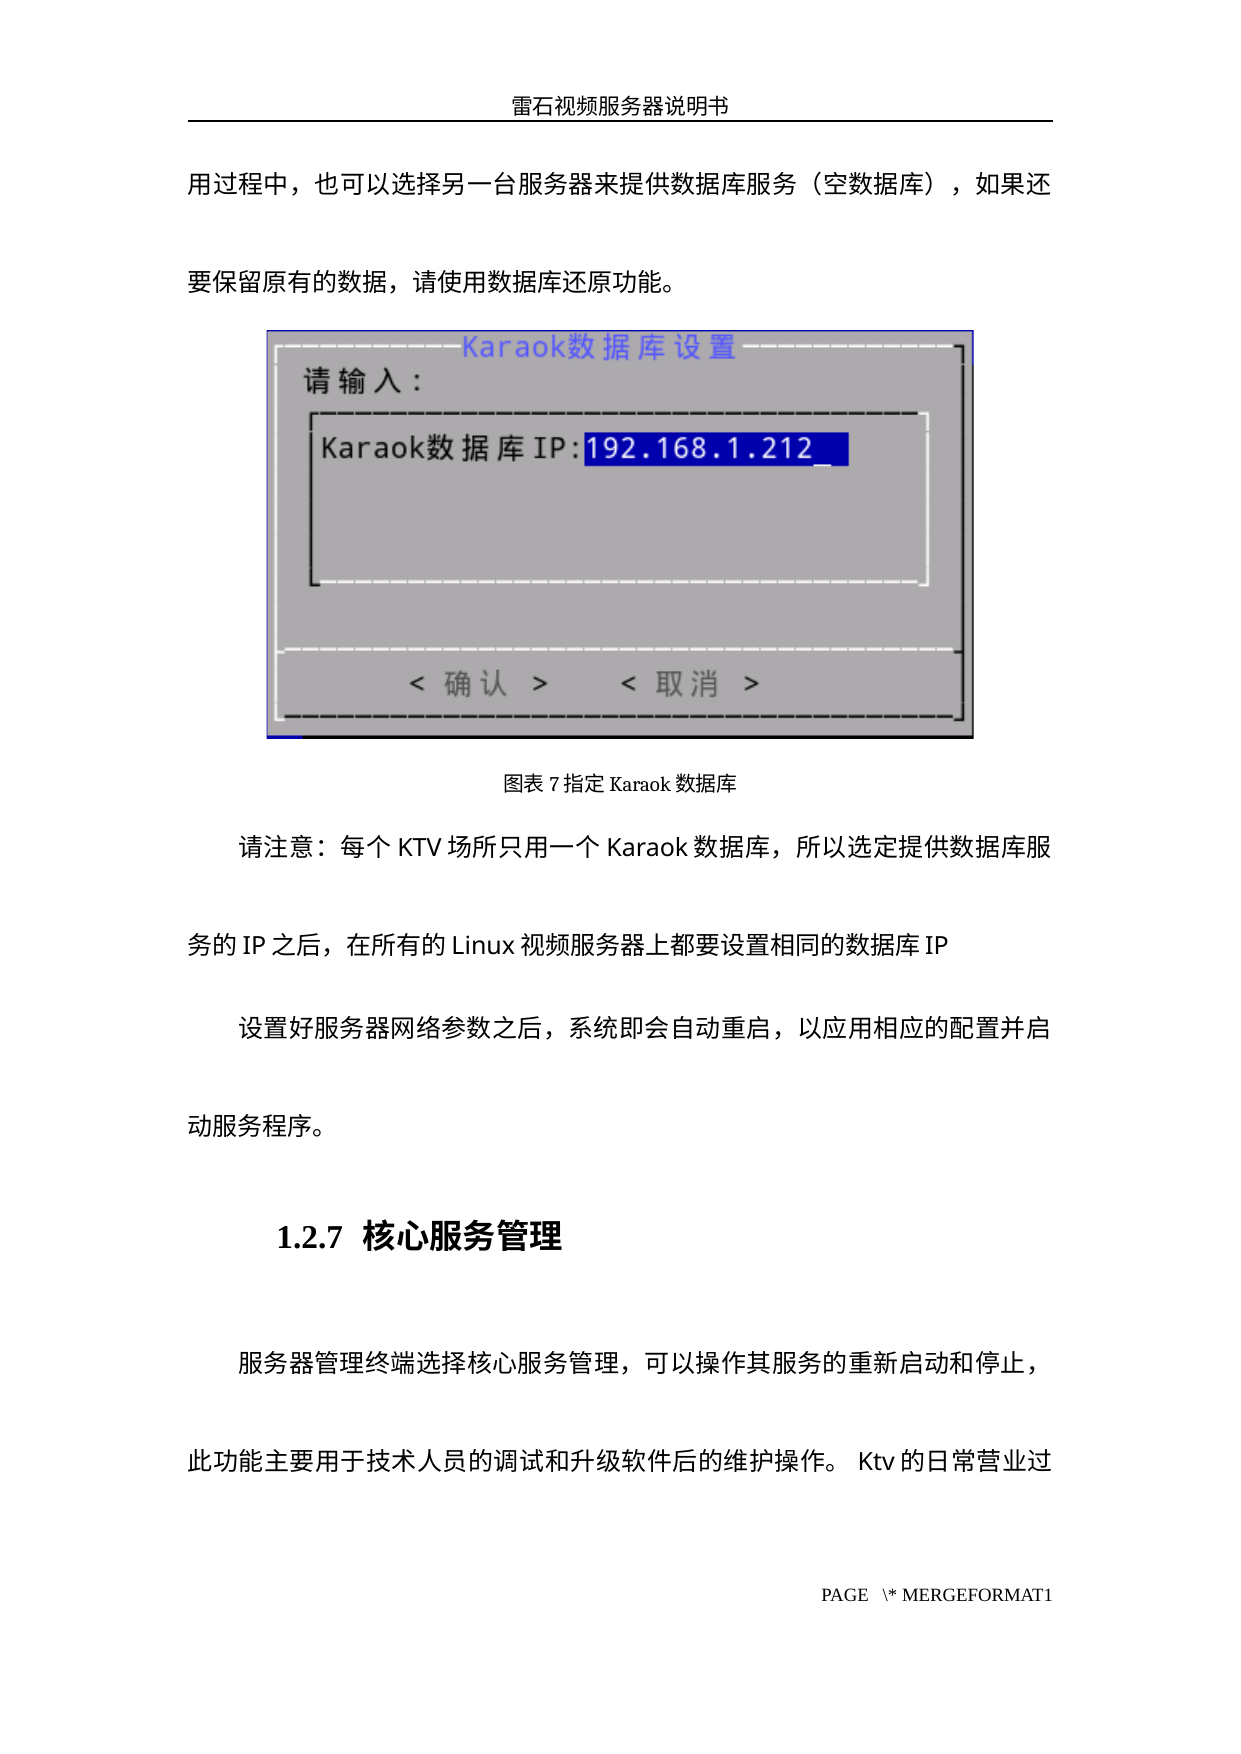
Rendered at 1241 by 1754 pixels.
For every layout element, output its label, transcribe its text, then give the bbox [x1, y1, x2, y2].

text 图表 7指定Karaok数据库 [187, 766, 1053, 798]
text 请注意：每个KTV场所只用一个Karaok数据库，所以选定提供数据库服务的IP之后，在所有的Linux视频服务器上都要设置相同的数据库IP [187, 813, 1053, 976]
text 设置好服务器网络参数之后，系统即会自动重启，以应用相应的配置并启动服务程序。 [187, 994, 1053, 1157]
subtitle 核心服务管理 [276, 1202, 1053, 1267]
picture [266, 330, 974, 739]
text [187, 150, 1053, 313]
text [187, 1329, 1053, 1492]
